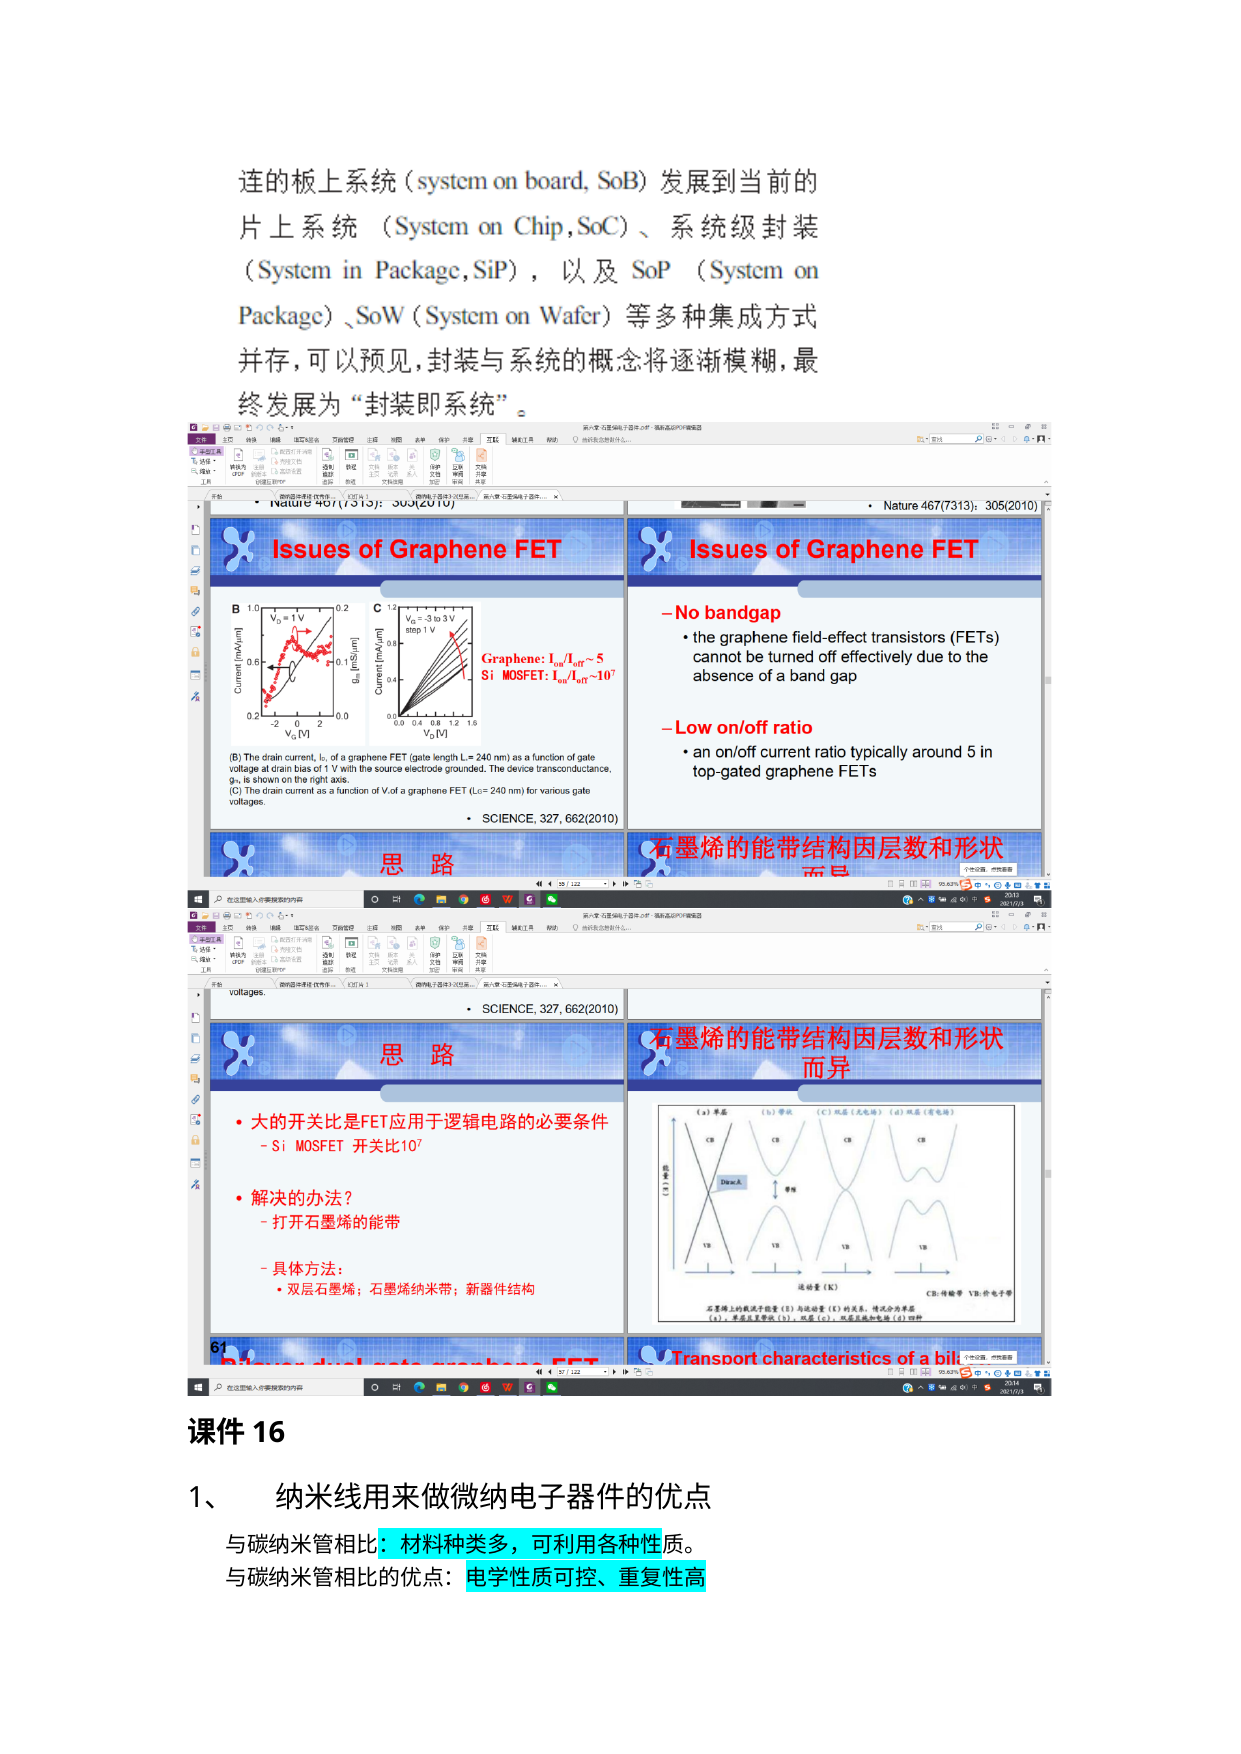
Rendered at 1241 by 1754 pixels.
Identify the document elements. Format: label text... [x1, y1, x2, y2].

picture [187, 422, 1052, 908]
list 与碳纳米管相比的优点：电学性质可控、重复性高 [225, 1559, 1053, 1592]
text 课件16 [187, 1397, 1053, 1462]
list 纳米线用来做微纳电子器件的优点 [187, 1462, 1053, 1527]
picture [225, 162, 827, 420]
picture [187, 909, 1052, 1396]
list 与碳纳米管相比：材料种类多，可利用各种性质。 [225, 1527, 1053, 1559]
